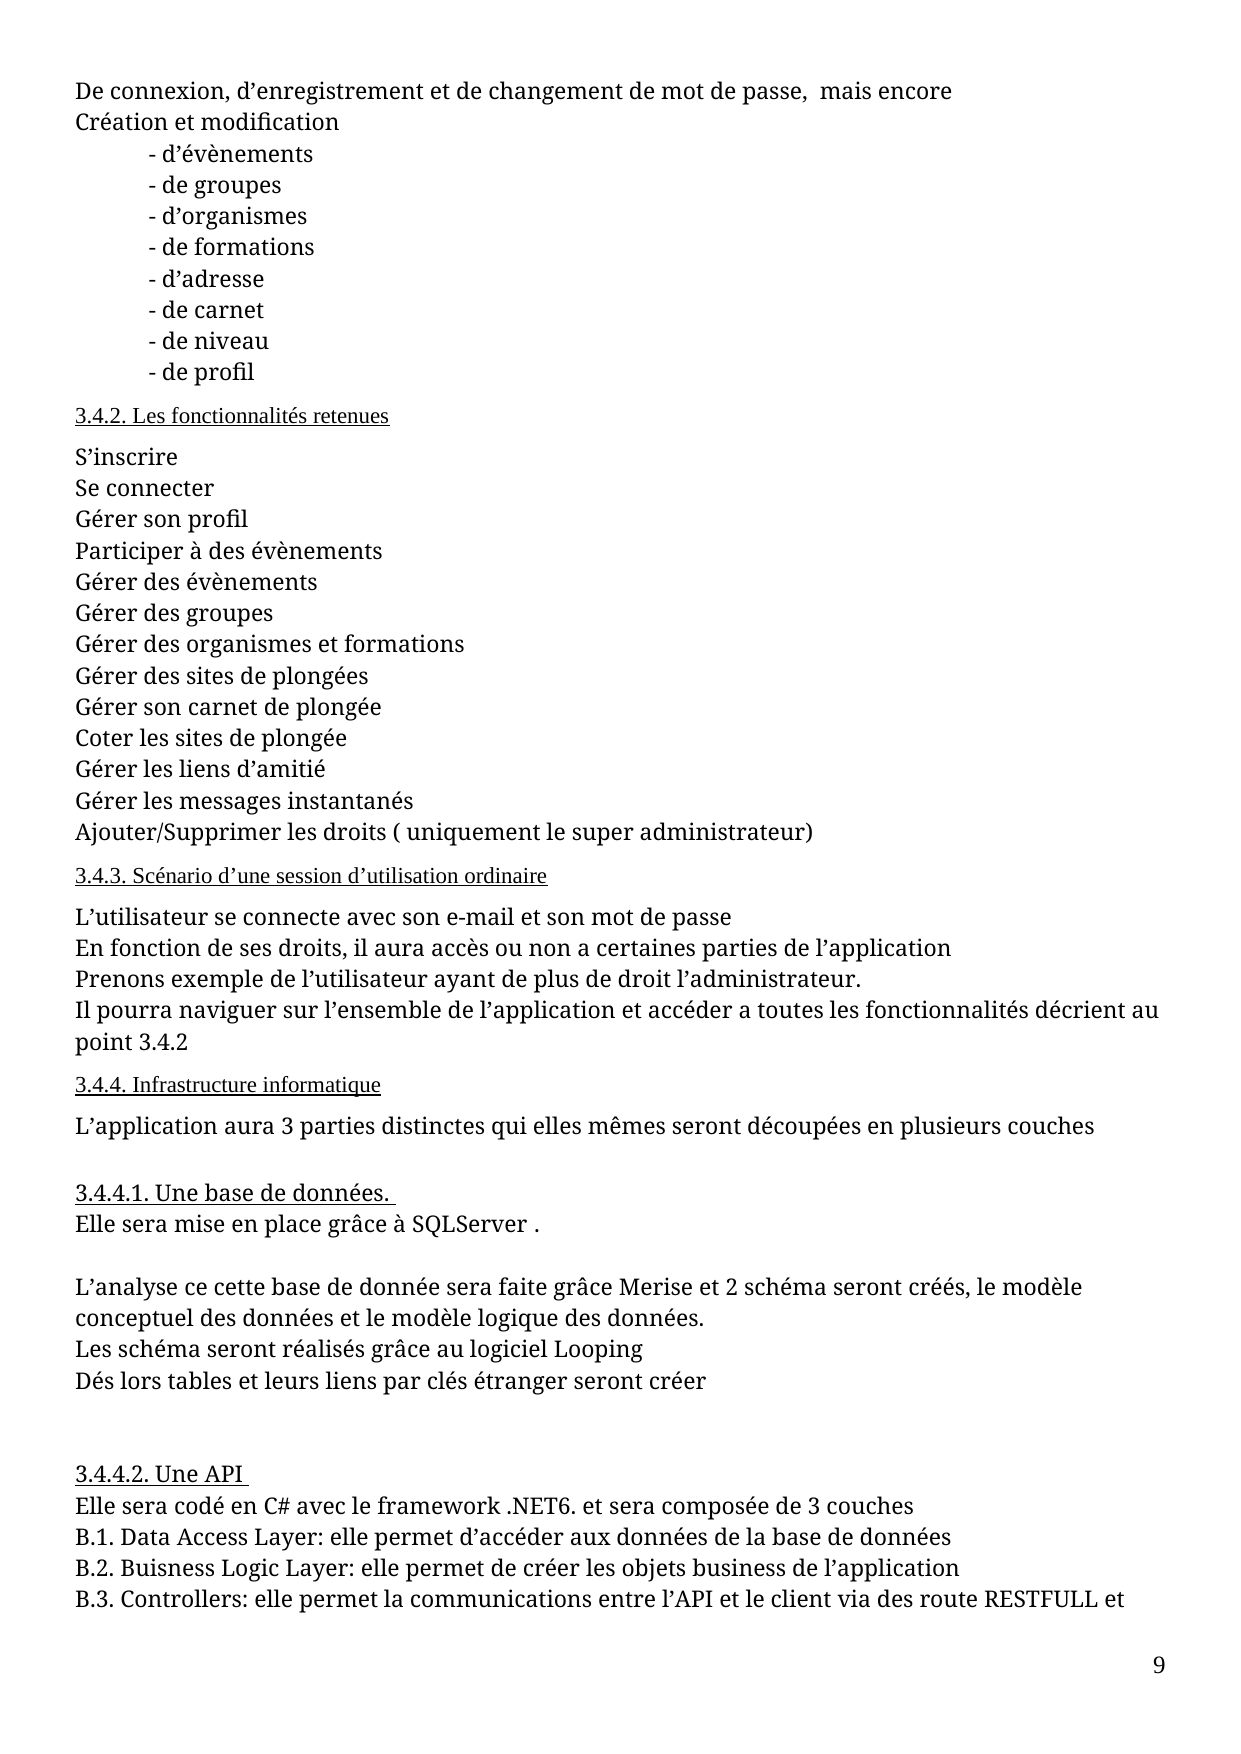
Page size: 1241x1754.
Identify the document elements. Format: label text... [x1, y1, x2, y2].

text De connexion, d’enregistrement et de changement de mot de passe, mais encore Création et modification [75, 75, 1165, 137]
text S’inscrire Se connecter Gérer son profil Participer à des évènements [75, 441, 1165, 566]
text - de profil [75, 356, 1165, 387]
text - d’évènements [75, 137, 1165, 169]
text - de carnet [75, 294, 1165, 325]
text L’application aura 3 parties distinctes qui elles mêmes seront découpées en plusieurs couches [75, 1110, 1165, 1142]
subtitle 3.4.2. Les fonctionnalités retenues [75, 402, 1165, 428]
text L’analyse ce cette base de donnée sera faite grâce Merise et 2 schéma seront créés, le modèle conceptuel des données et le modèle logique des données. Les schéma seront réalisés grâce au logiciel Looping [75, 1240, 1165, 1365]
text Dés lors tables et leurs liens par clés étranger seront créer [75, 1365, 1165, 1396]
text - d’adresse [75, 262, 1165, 294]
subtitle 3.4.4. Infrastructure informatique [75, 1071, 1165, 1098]
text Elle sera mise en place grâce à SQLServer . [75, 1208, 1165, 1240]
text 3.4.4.2. Une API [75, 1396, 1165, 1490]
text 3.4.4.1. Une base de données. [75, 1177, 1165, 1208]
subtitle 3.4.3. Scénario d’une session d’utilisation ordinaire [75, 862, 1165, 888]
text Elle sera codé en C# avec le framework .NET6. et sera composée de 3 couches B.1. Data Access Layer: elle permet d’accéder aux données de la base de données [75, 1490, 1165, 1552]
text - de formations [75, 231, 1165, 262]
text L’utilisateur se connecte avec son e-mail et son mot de passe En fonction de ses droits, il aura accès ou non a certaines parties de l’application Prenons exemple de l’utilisateur ayant de plus de droit l’administrateur. Il pourra naviguer sur l’ensemble de l’application et accéder a toutes les fonctionnalités décrient au point 3.4.2 [75, 901, 1165, 1057]
text - de niveau [75, 325, 1165, 356]
text Gérer les liens d’amitié Gérer les messages instantanés Ajouter/Supprimer les droits ( uniquement le super administrateur) [75, 753, 1165, 847]
text - de groupes [75, 169, 1165, 200]
text - d’organismes [75, 200, 1165, 231]
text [75, 1552, 1165, 1615]
text Gérer des évènements Gérer des groupes Gérer des organismes et formations Gérer des sites de plongées Gérer son carnet de plongée Coter les sites de plongée [75, 566, 1165, 753]
